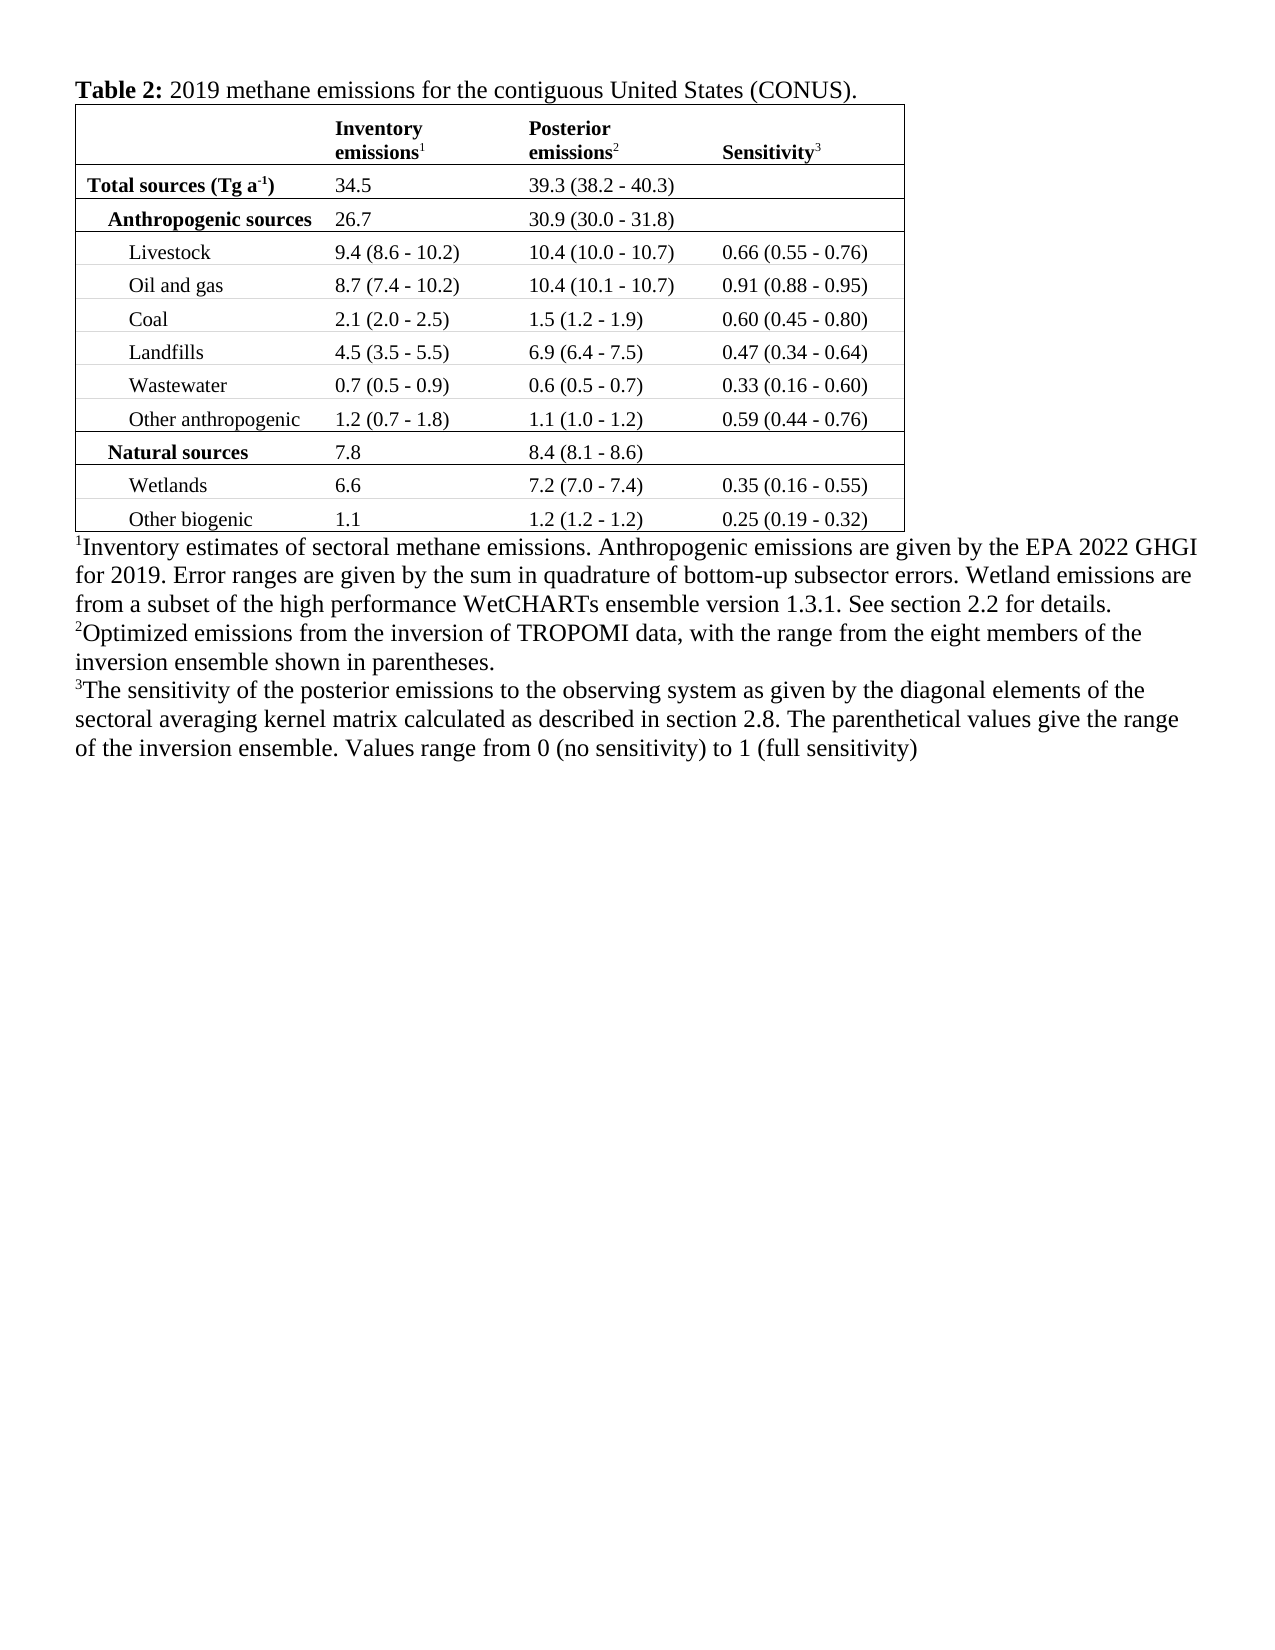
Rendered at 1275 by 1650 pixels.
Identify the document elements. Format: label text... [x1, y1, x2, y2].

table_cell Livestock [76, 232, 323, 264]
table_cell [711, 432, 904, 464]
table_cell 0.91 (0.88 - 0.95) [711, 265, 904, 297]
table_cell Oil and gas [76, 265, 323, 297]
table_cell Other anthropogenic [76, 399, 323, 431]
table_cell 6.9 (6.4 - 7.5) [517, 332, 711, 364]
table_cell Wetlands [76, 465, 323, 497]
table_cell Other biogenic [76, 499, 323, 531]
table_cell 8.7 (7.4 - 10.2) [324, 265, 517, 297]
table_cell 9.4 (8.6 - 10.2) [324, 232, 517, 264]
table_cell 1.5 (1.2 - 1.9) [517, 299, 711, 331]
table_cell 0.60 (0.45 - 0.80) [711, 299, 904, 331]
table_cell 4.5 (3.5 - 5.5) [324, 332, 517, 364]
table_cell 26.7 [324, 199, 517, 231]
table_cell Anthropogenic sources [76, 199, 323, 231]
table_cell 0.33 (0.16 - 0.60) [711, 365, 904, 397]
table_cell 6.6 [324, 465, 517, 497]
table_cell 7.8 [324, 432, 517, 464]
table_cell 0.6 (0.5 - 0.7) [517, 365, 711, 397]
table_header [76, 105, 323, 164]
table_cell 1.1 [324, 499, 517, 531]
table_cell 0.59 (0.44 - 0.76) [711, 399, 904, 431]
table_cell [711, 165, 904, 197]
table_cell 1.2 (0.7 - 1.8) [324, 399, 517, 431]
text 2Optimized emissions from the inversion of TROPOMI data, with the range from the eight members of the inversion ensemble shown in parentheses. [75, 618, 1200, 676]
table_header Sensitivity3 [711, 105, 904, 164]
text 1Inventory estimates of sectoral methane emissions. Anthropogenic emissions are given by the EPA 2022 GHGI for 2019. Error ranges are given by the sum in quadrature of bottom-up subsector errors. Wetland emissions are from a subset of the high performance WetCHARTs ensemble version 1.3.1. See section 2.2 for details. [75, 532, 1200, 618]
table_cell 1.1 (1.0 - 1.2) [517, 399, 711, 431]
table_cell 34.5 [324, 165, 517, 197]
text Table 2: 2019 methane emissions for the contiguous United States (CONUS). [75, 75, 1200, 104]
table_cell 8.4 (8.1 - 8.6) [517, 432, 711, 464]
table_cell 2.1 (2.0 - 2.5) [324, 299, 517, 331]
table_cell 10.4 (10.0 - 10.7) [517, 232, 711, 264]
table_cell 30.9 (30.0 - 31.8) [517, 199, 711, 231]
table_cell 10.4 (10.1 - 10.7) [517, 265, 711, 297]
table_cell 0.47 (0.34 - 0.64) [711, 332, 904, 364]
table_cell 0.7 (0.5 - 0.9) [324, 365, 517, 397]
table_cell 0.35 (0.16 - 0.55) [711, 465, 904, 497]
table_cell 7.2 (7.0 - 7.4) [517, 465, 711, 497]
table_cell [711, 199, 904, 231]
table_cell Wastewater [76, 365, 323, 397]
table_cell 0.66 (0.55 - 0.76) [711, 232, 904, 264]
table_cell Natural sources [76, 432, 323, 464]
table_cell 39.3 (38.2 - 40.3) [517, 165, 711, 197]
table_cell 0.25 (0.19 - 0.32) [711, 499, 904, 531]
table_header Inventory emissions1 [324, 105, 517, 164]
table_cell Landfills [76, 332, 323, 364]
table_header Posterior emissions2 [517, 105, 711, 164]
table_cell 1.2 (1.2 - 1.2) [517, 499, 711, 531]
table_cell Total sources (Tg a-1) [76, 165, 323, 197]
text 3The sensitivity of the posterior emissions to the observing system as given by the diagonal elements of the sectoral averaging kernel matrix calculated as described in section 2.8. The parenthetical values give the range of the inversion ensemble. Values range from 0 (no sensitivity) to 1 (full sensitivity) [75, 676, 1200, 762]
table_cell Coal [76, 299, 323, 331]
